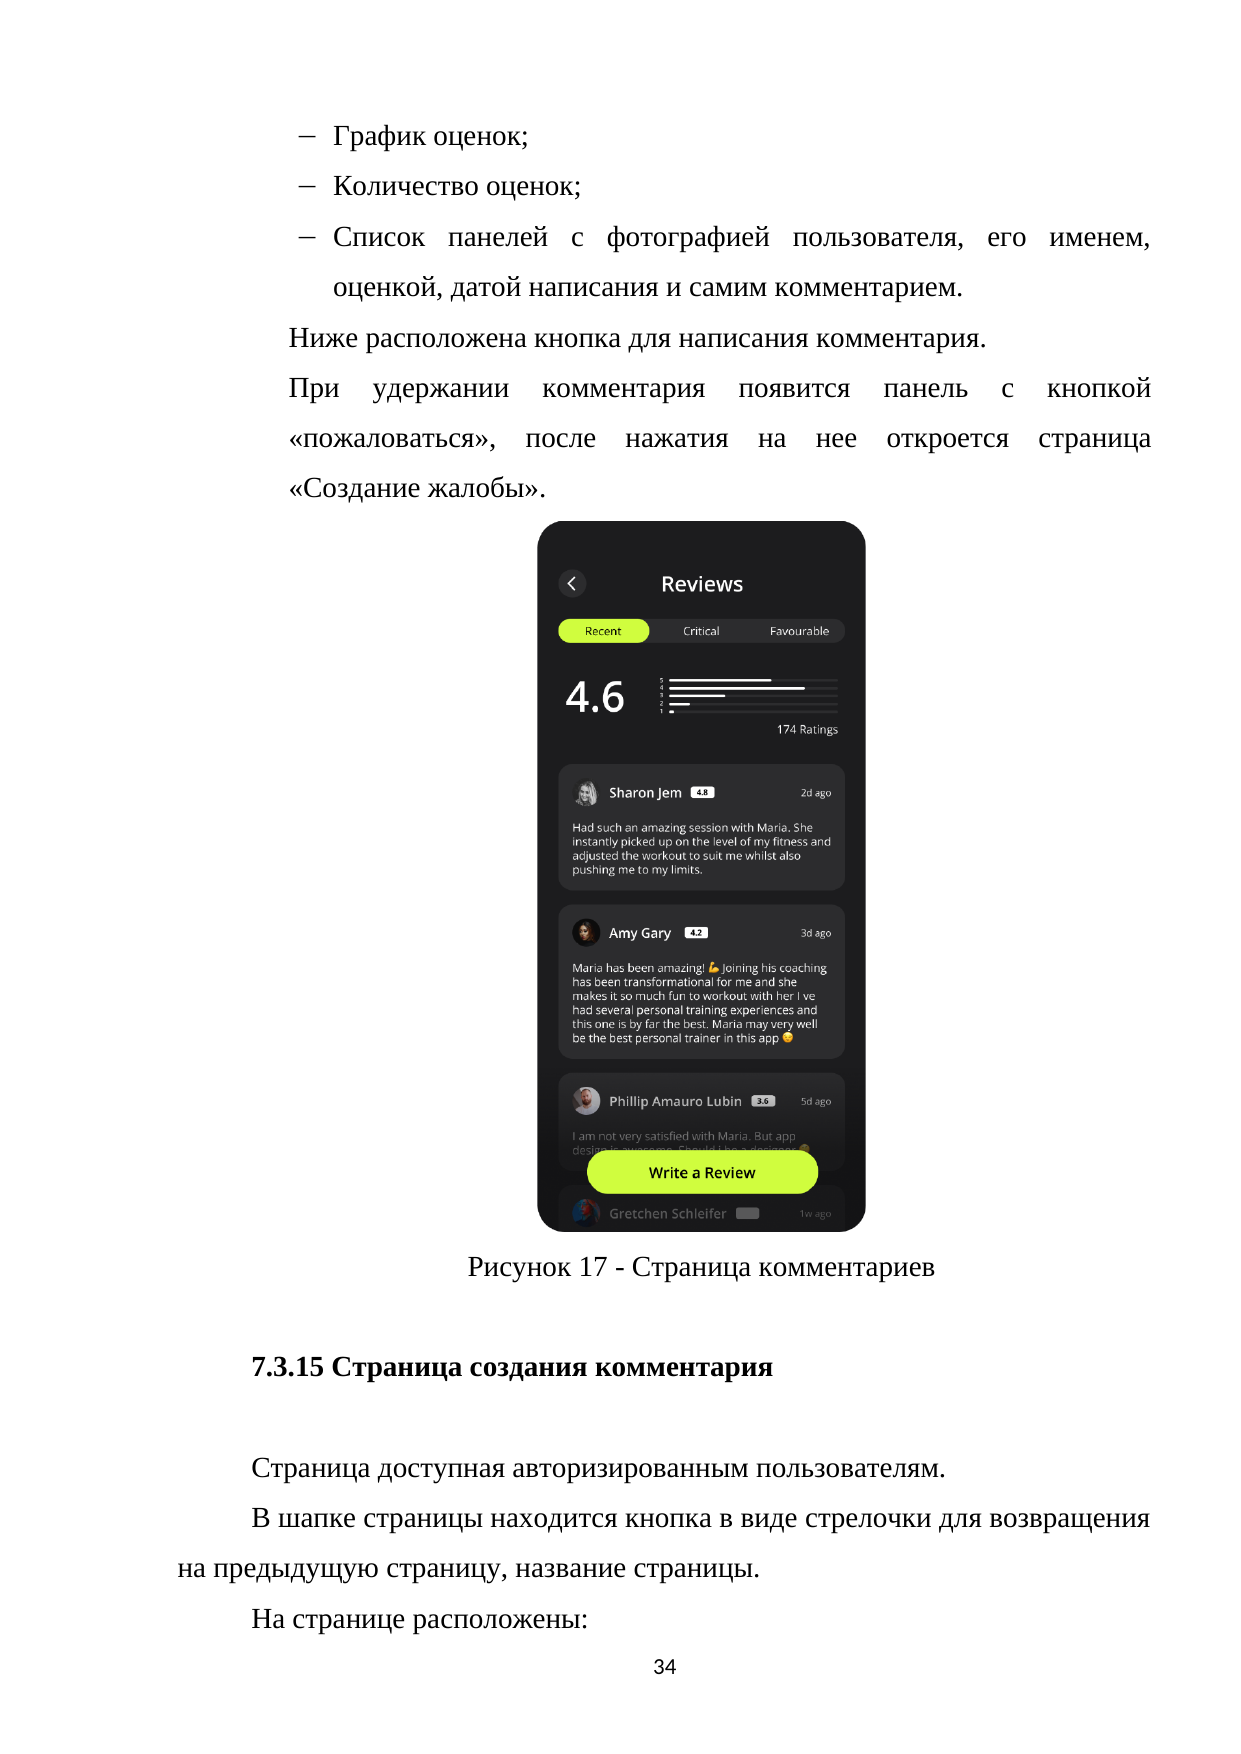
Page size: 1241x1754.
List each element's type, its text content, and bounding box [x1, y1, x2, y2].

text В шапке страницы находится кнопка в виде стрелочки для возвращения на предыдущую страницу, название страницы. [177, 1500, 1152, 1584]
text Список панелей с фотографией пользователя, его именем, оценкой, датой написания и самим комментарием. [295, 219, 1152, 303]
text Количество оценок; [295, 168, 1152, 202]
text На странице расположены: [177, 1601, 1152, 1634]
list При удержании комментария появится панель с кнопкой «пожаловаться», после нажатия на нее откроется страница «Создание жалобы». [288, 370, 1152, 504]
text Страница доступная авторизированным пользователям. [177, 1450, 1152, 1483]
picture [537, 521, 866, 1232]
text Страница создания комментария [215, 1349, 1152, 1383]
text Рисунок 17 - Страница комментариев [177, 1249, 1152, 1282]
text График оценок; [295, 118, 1152, 152]
list Ниже расположена кнопка для написания комментария. [288, 320, 1152, 353]
